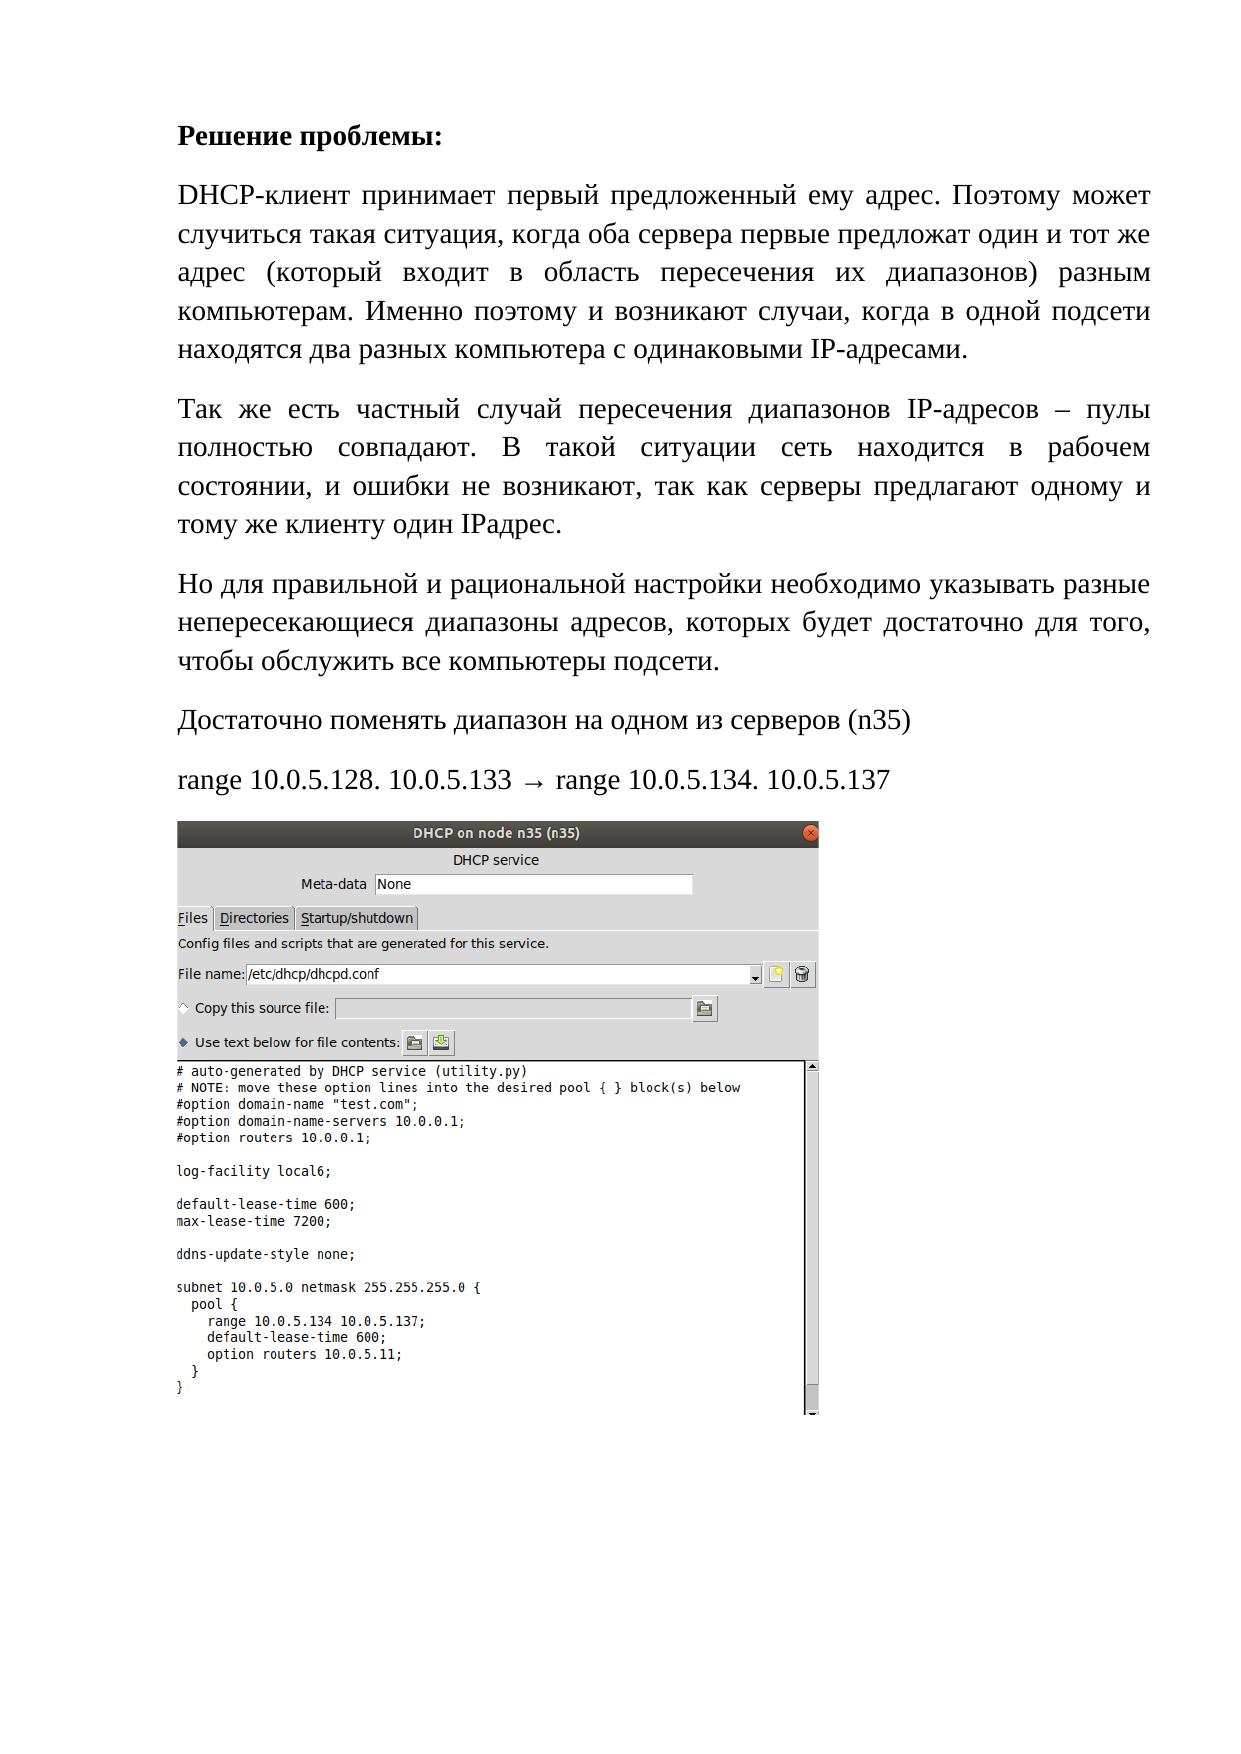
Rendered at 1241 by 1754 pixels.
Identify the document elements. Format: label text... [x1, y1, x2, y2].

text DHCP-клиент принимает первый предложенный ему адрес. Поэтому может случиться такая ситуация, когда оба сервера первые предложат один и тот же адрес (который входит в область пересечения их диапазонов) разным компьютерам. Именно поэтому и возникают случаи, когда в одной подсети находятся два разных компьютера с одинаковыми IP-адресами. [177, 177, 1152, 365]
text range 10.0.5.128. 10.0.5.133 → range 10.0.5.134. 10.0.5.137 [177, 762, 1152, 795]
text Так же есть частный случай пересечения диапазонов IP-адресов – пулы полностью совпадают. В такой ситуации сеть находится в рабочем состоянии, и ошибки не возникают, так как серверы предлагают одному и тому же клиенту один IPадрес. [177, 391, 1152, 540]
text Но для правильной и рациональной настройки необходимо указывать разные непересекающиеся диапазоны адресов, которых будет достаточно для того, чтобы обслужить все компьютеры подсети. [177, 566, 1152, 677]
text Решение проблемы: [177, 118, 1152, 152]
picture [177, 821, 819, 1415]
text Достаточно поменять диапазон на одном из серверов (n35) [177, 702, 1152, 736]
